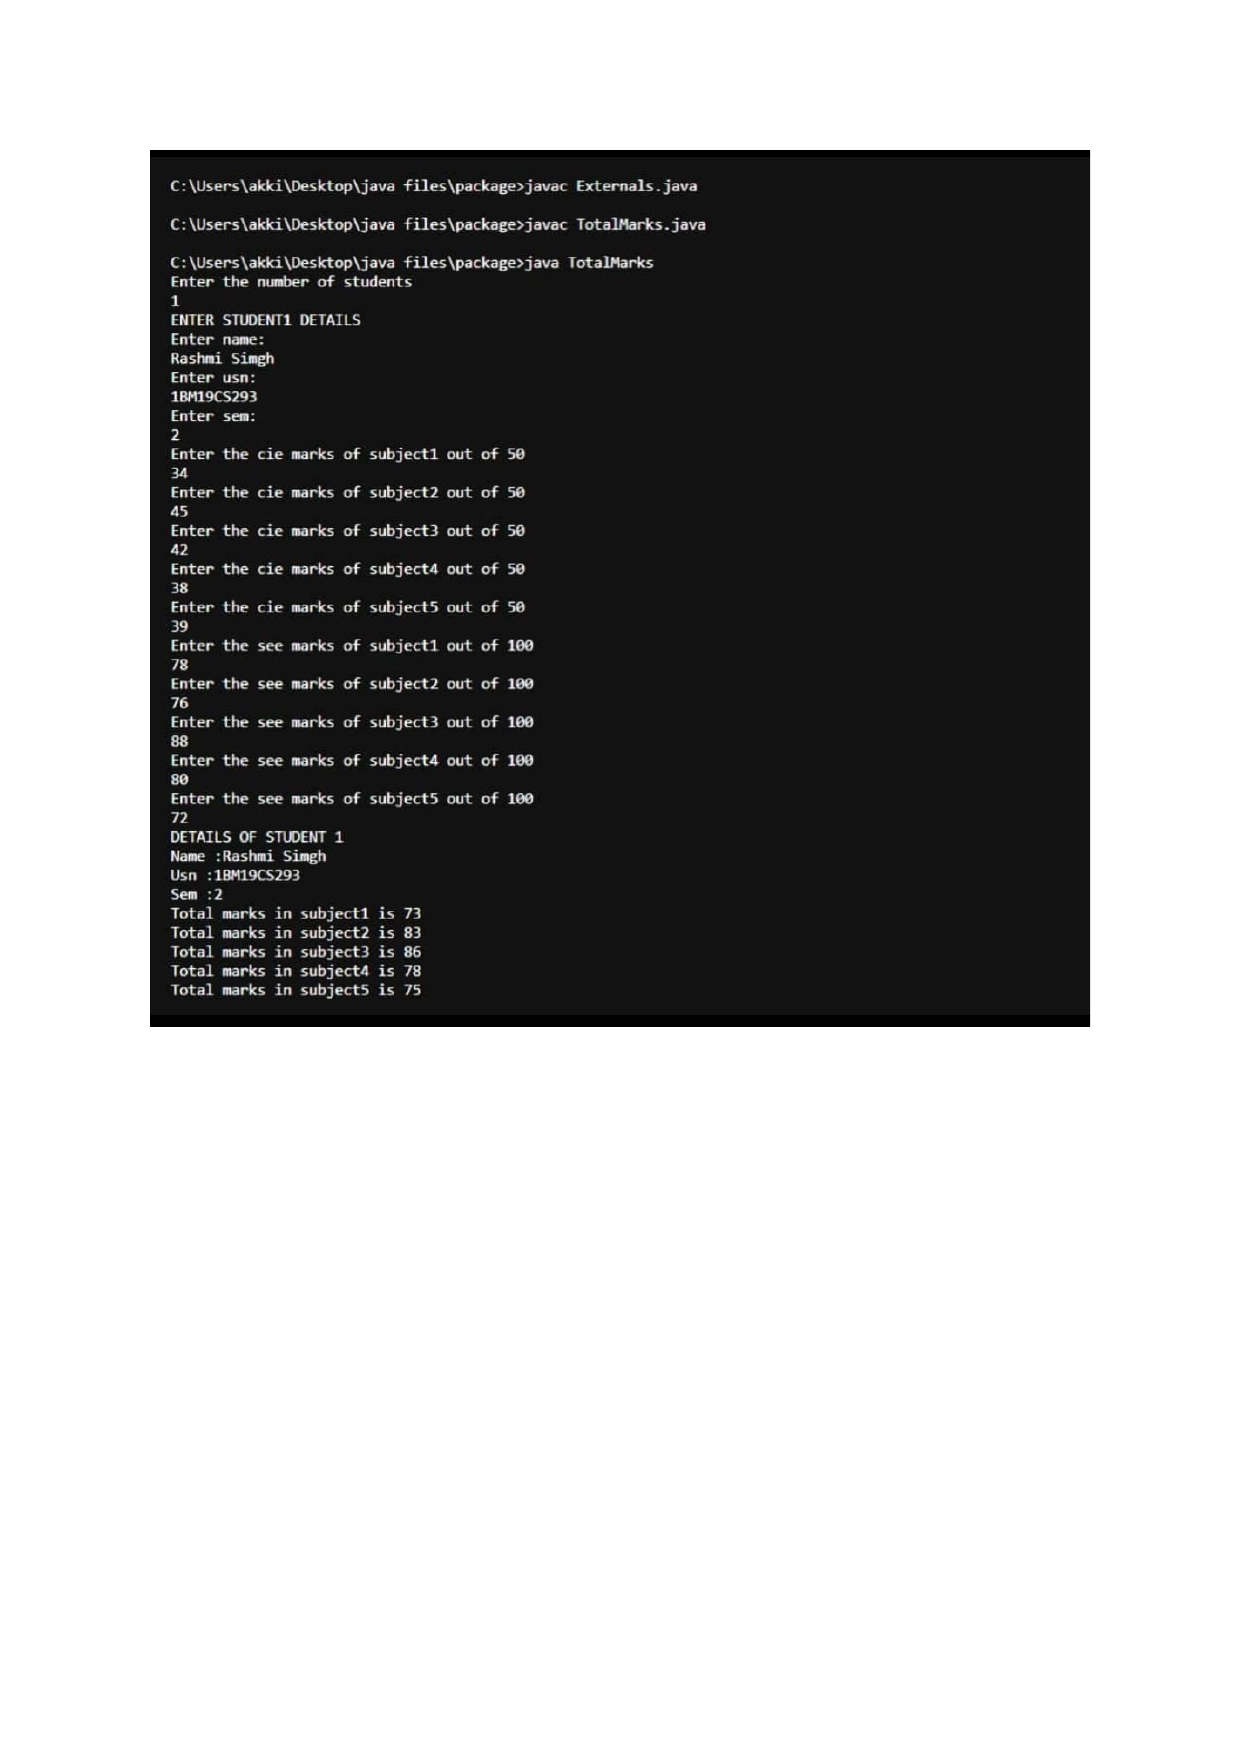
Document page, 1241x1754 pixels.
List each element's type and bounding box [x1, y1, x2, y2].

picture [150, 150, 1091, 1027]
